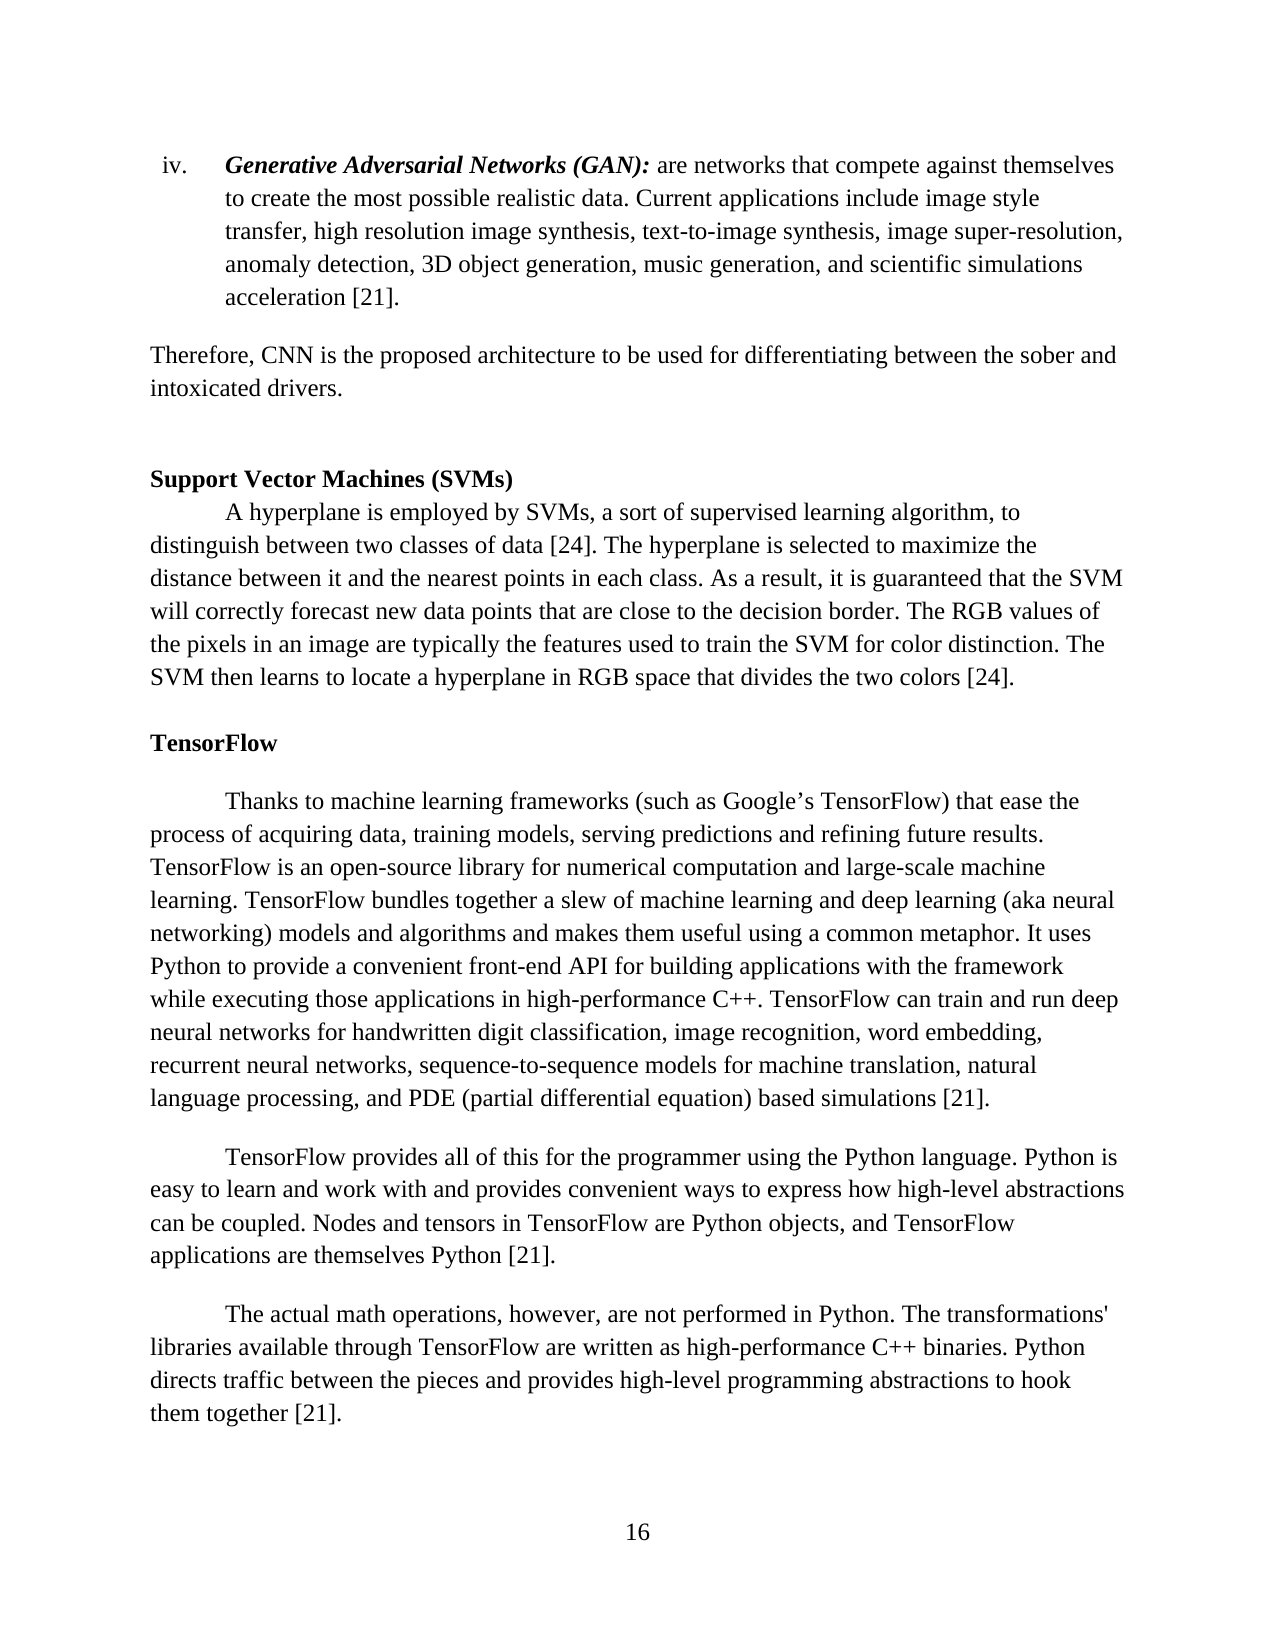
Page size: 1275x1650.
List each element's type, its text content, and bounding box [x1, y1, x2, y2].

text Support Vector Machines (SVMs) [150, 464, 1125, 493]
text The actual math operations, however, are not performed in Python. The transformations' libraries available through TensorFlow are written as high-performance C++ binaries. Python directs traffic between the pieces and provides high-level programming abstractions to hook them together [21]. [150, 1299, 1125, 1426]
text Thanks to machine learning frameworks (such as Google’s TensorFlow) that ease the process of acquiring data, training models, serving predictions and refining future results. TensorFlow is an open-source library for numerical computation and large-scale machine learning. TensorFlow bundles together a slew of machine learning and deep learning (aka neural networking) models and algorithms and makes them useful using a common metaphor. It uses Python to provide a convenient front-end API for building applications with the framework while executing those applications in high-performance C++. TensorFlow can train and run deep neural networks for handwritten digit classification, image recognition, word embedding, recurrent neural networks, sequence-to-sequence models for machine translation, natural language processing, and PDE (partial differential equation) based simulations [21]. [150, 786, 1125, 1112]
list Generative Adversarial Networks (GAN): are networks that compete against themselves to create the most possible realistic data. Current applications include image style transfer, high resolution image synthesis, text-to-image synthesis, image super-resolution, anomaly detection, 3D object generation, music generation, and scientific simulations acceleration [21]. [187, 150, 1125, 311]
text A hyperplane is employed by SVMs, a sort of supervised learning algorithm, to distinguish between two classes of data [24]. The hyperplane is selected to maximize the distance between it and the nearest points in each class. As a result, it is guaranteed that the SVM will correctly forecast new data points that are close to the decision border. The RGB values of the pixels in an image are typically the features used to train the SVM for color distinction. The SVM then learns to locate a hyperplane in RGB space that divides the two colors [24]. [150, 497, 1125, 691]
text TensorFlow [150, 728, 1125, 757]
text TensorFlow provides all of this for the programmer using the Python language. Python is easy to learn and work with and provides convenient ways to express how high-level abstractions can be coupled. Nodes and tensors in TensorFlow are Python objects, and TensorFlow applications are themselves Python [21]. [150, 1142, 1125, 1269]
text Therefore, CNN is the proposed architecture to be used for differentiating between the sober and intoxicated drivers. [150, 340, 1125, 402]
